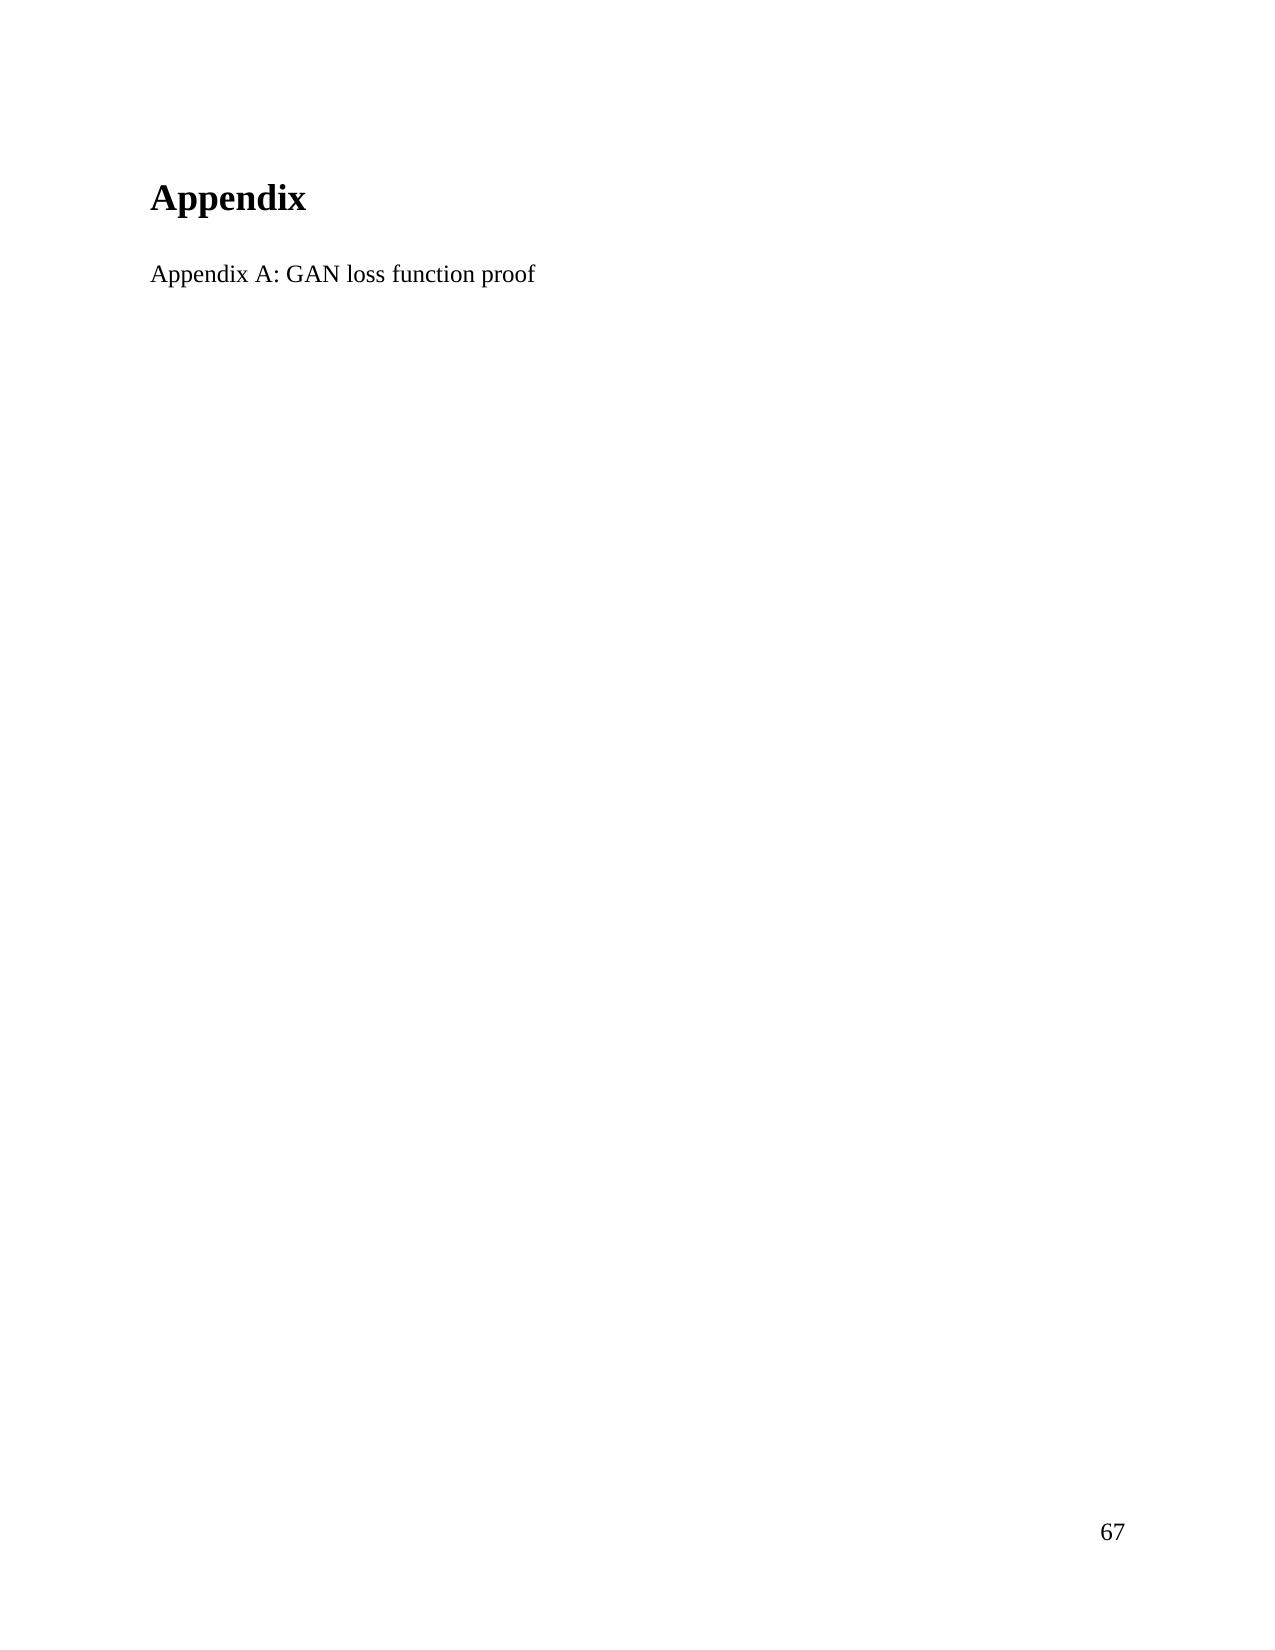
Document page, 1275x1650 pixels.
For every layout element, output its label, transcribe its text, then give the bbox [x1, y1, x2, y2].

subtitle Appendix [150, 175, 1147, 218]
text Appendix A: GAN loss function proof [150, 259, 1125, 288]
